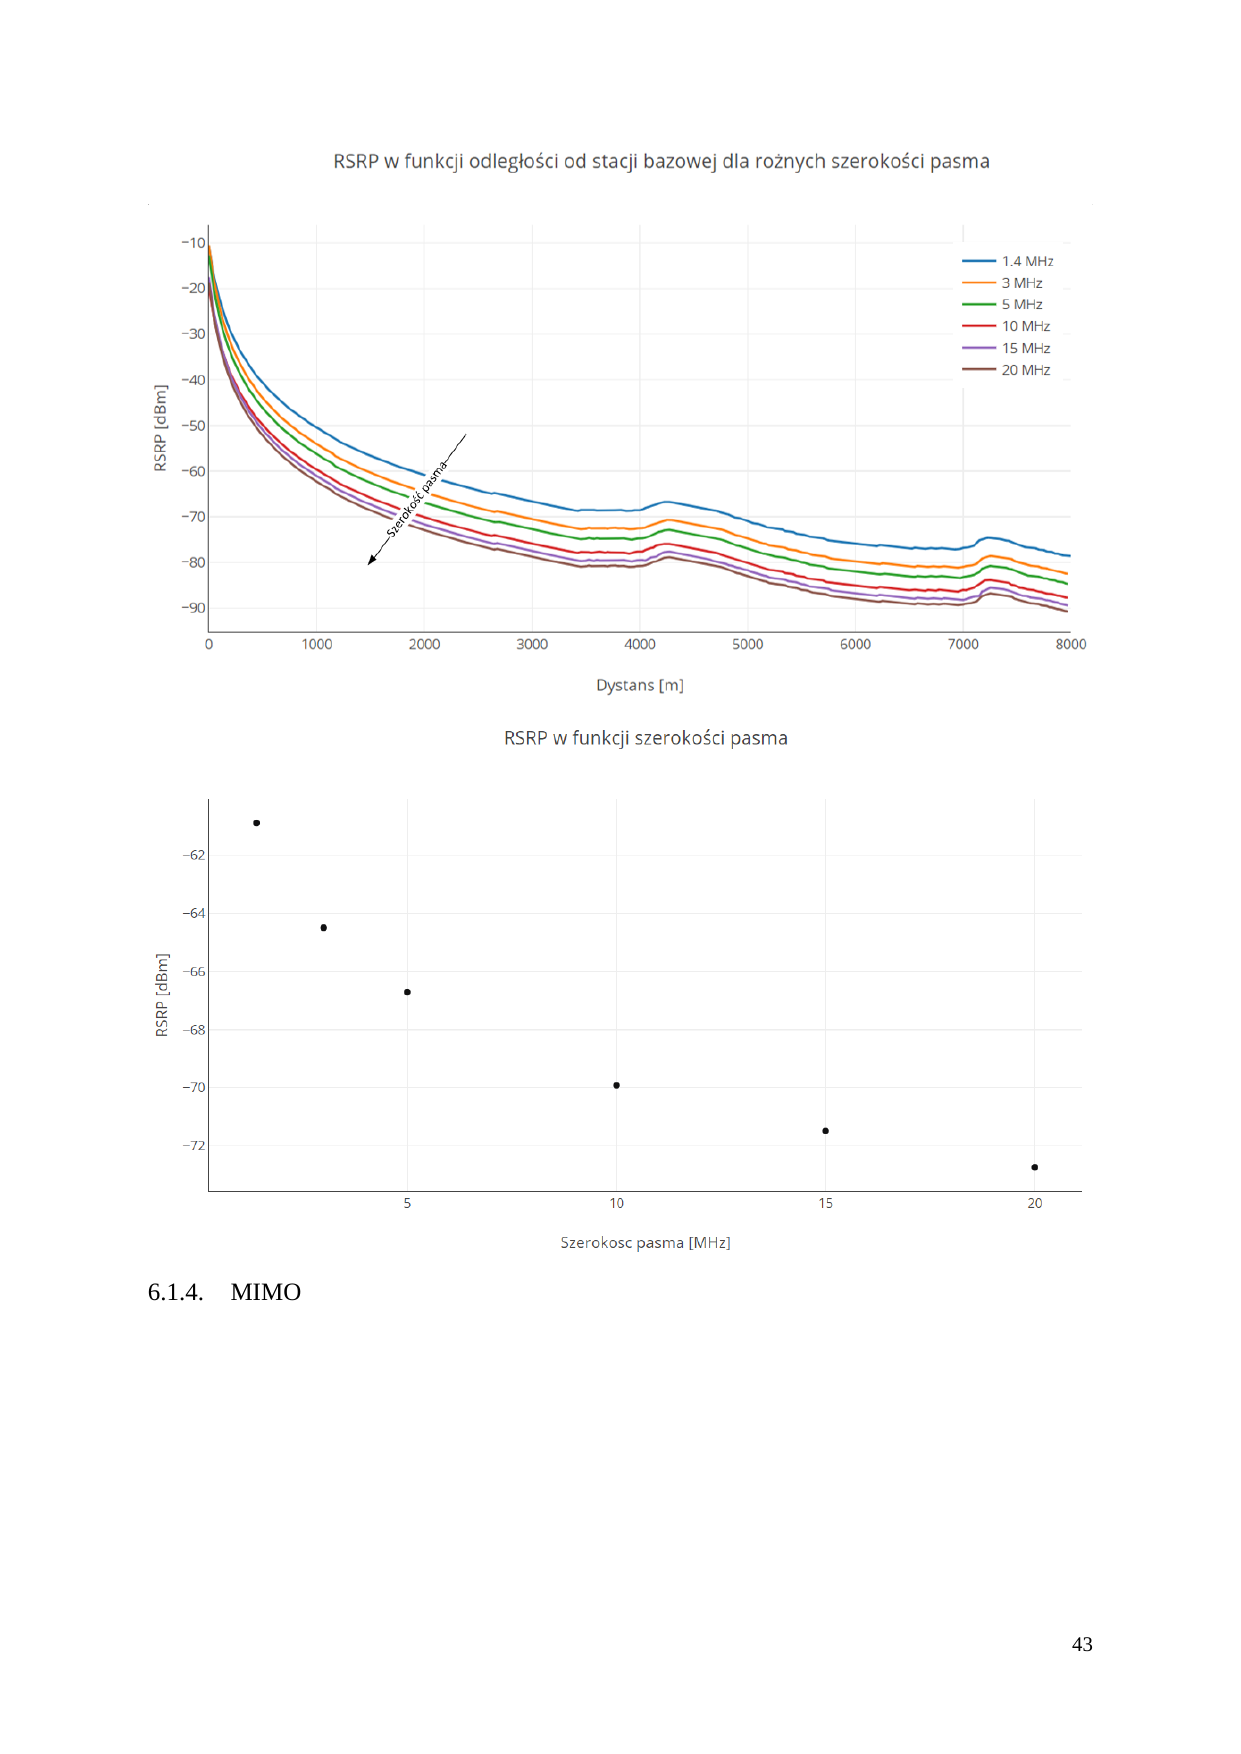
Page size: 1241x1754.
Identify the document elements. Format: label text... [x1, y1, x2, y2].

picture [147, 721, 1093, 1253]
list MIMO [148, 1277, 1093, 1306]
picture [147, 147, 1093, 697]
